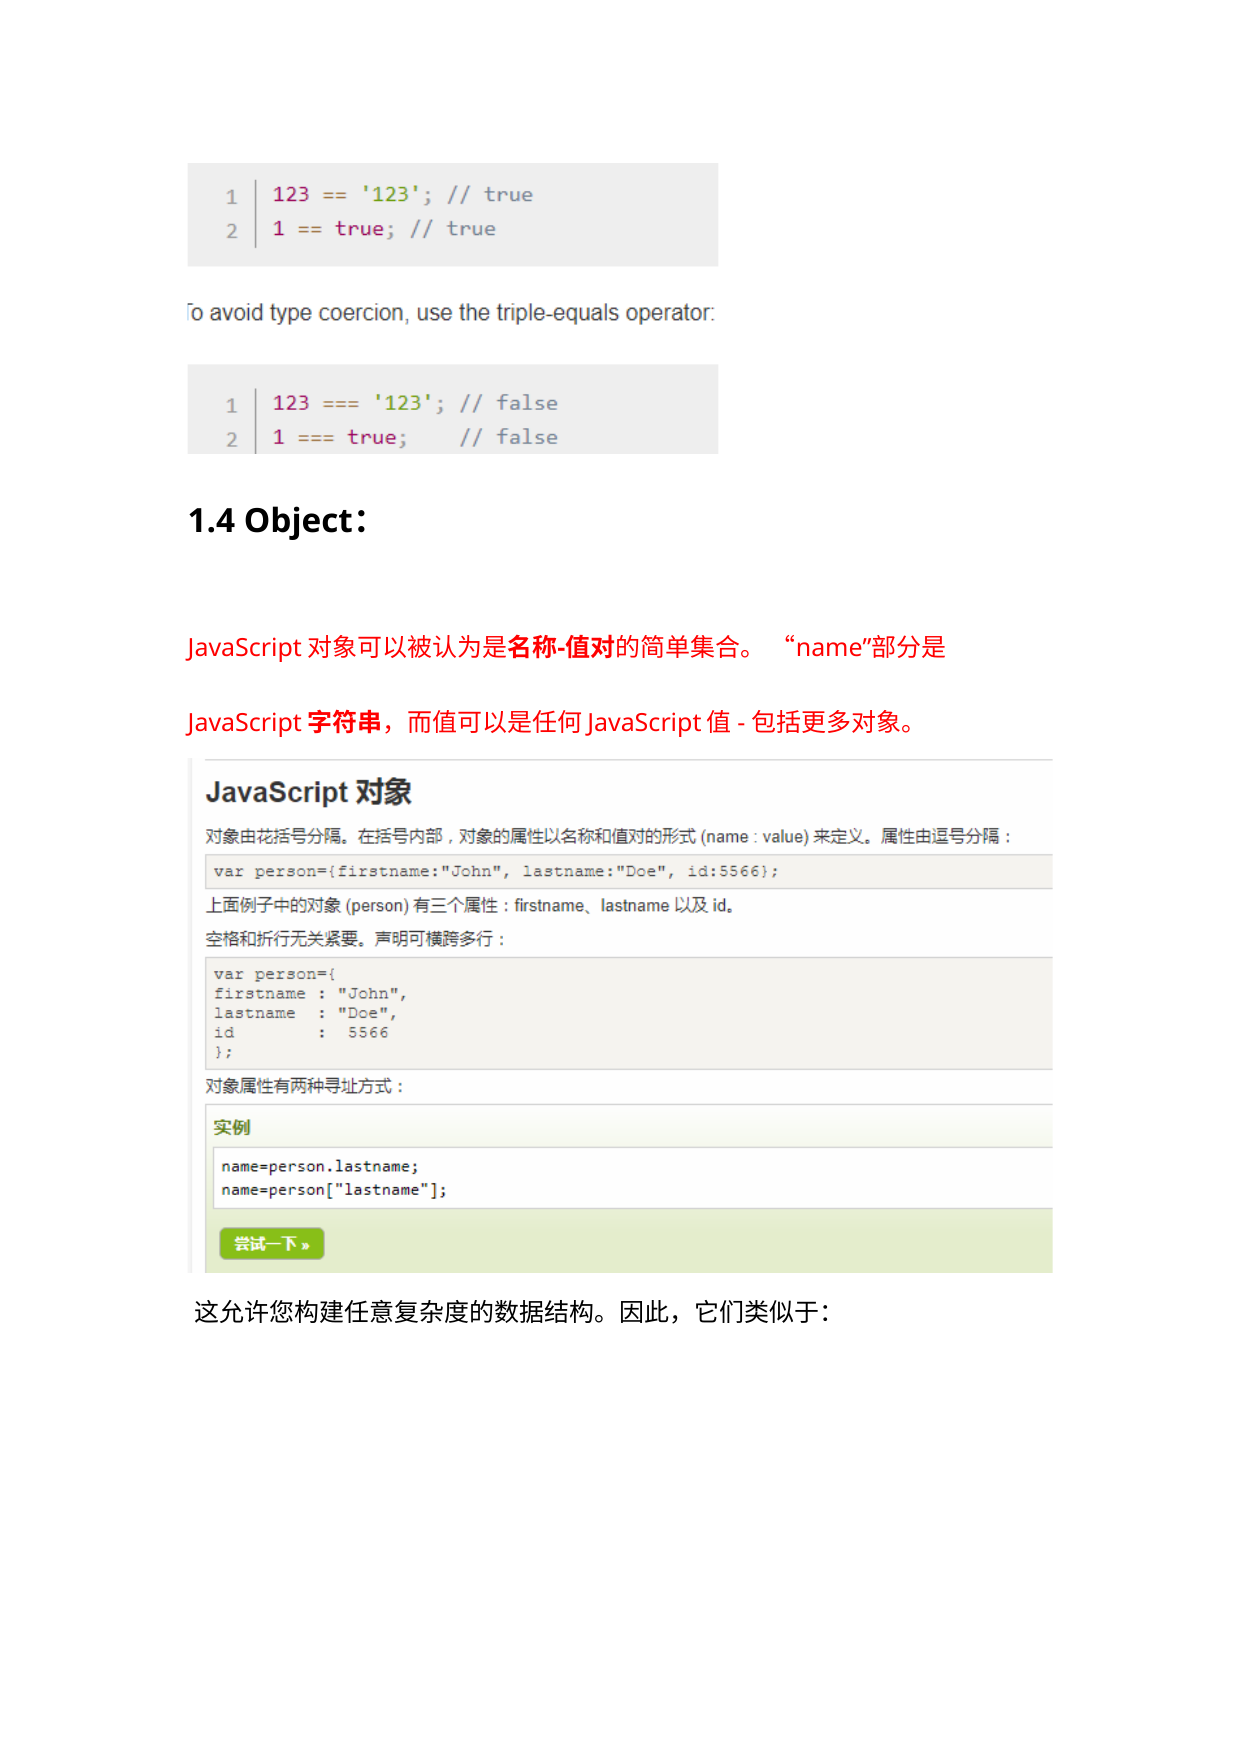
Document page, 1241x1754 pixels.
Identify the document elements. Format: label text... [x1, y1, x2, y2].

text 这允许您构建任意复杂度的数据结构。因此，它们类似于： [187, 1278, 1053, 1343]
text JavaScript对象可以被认为是名称-值对的简单集合。 “name”部分是JavaScript字符串，而值可以是任何JavaScript值 - 包括更多对象。 [187, 613, 1053, 753]
picture [187, 163, 719, 454]
subtitle 1.4 Object： [187, 486, 1053, 551]
